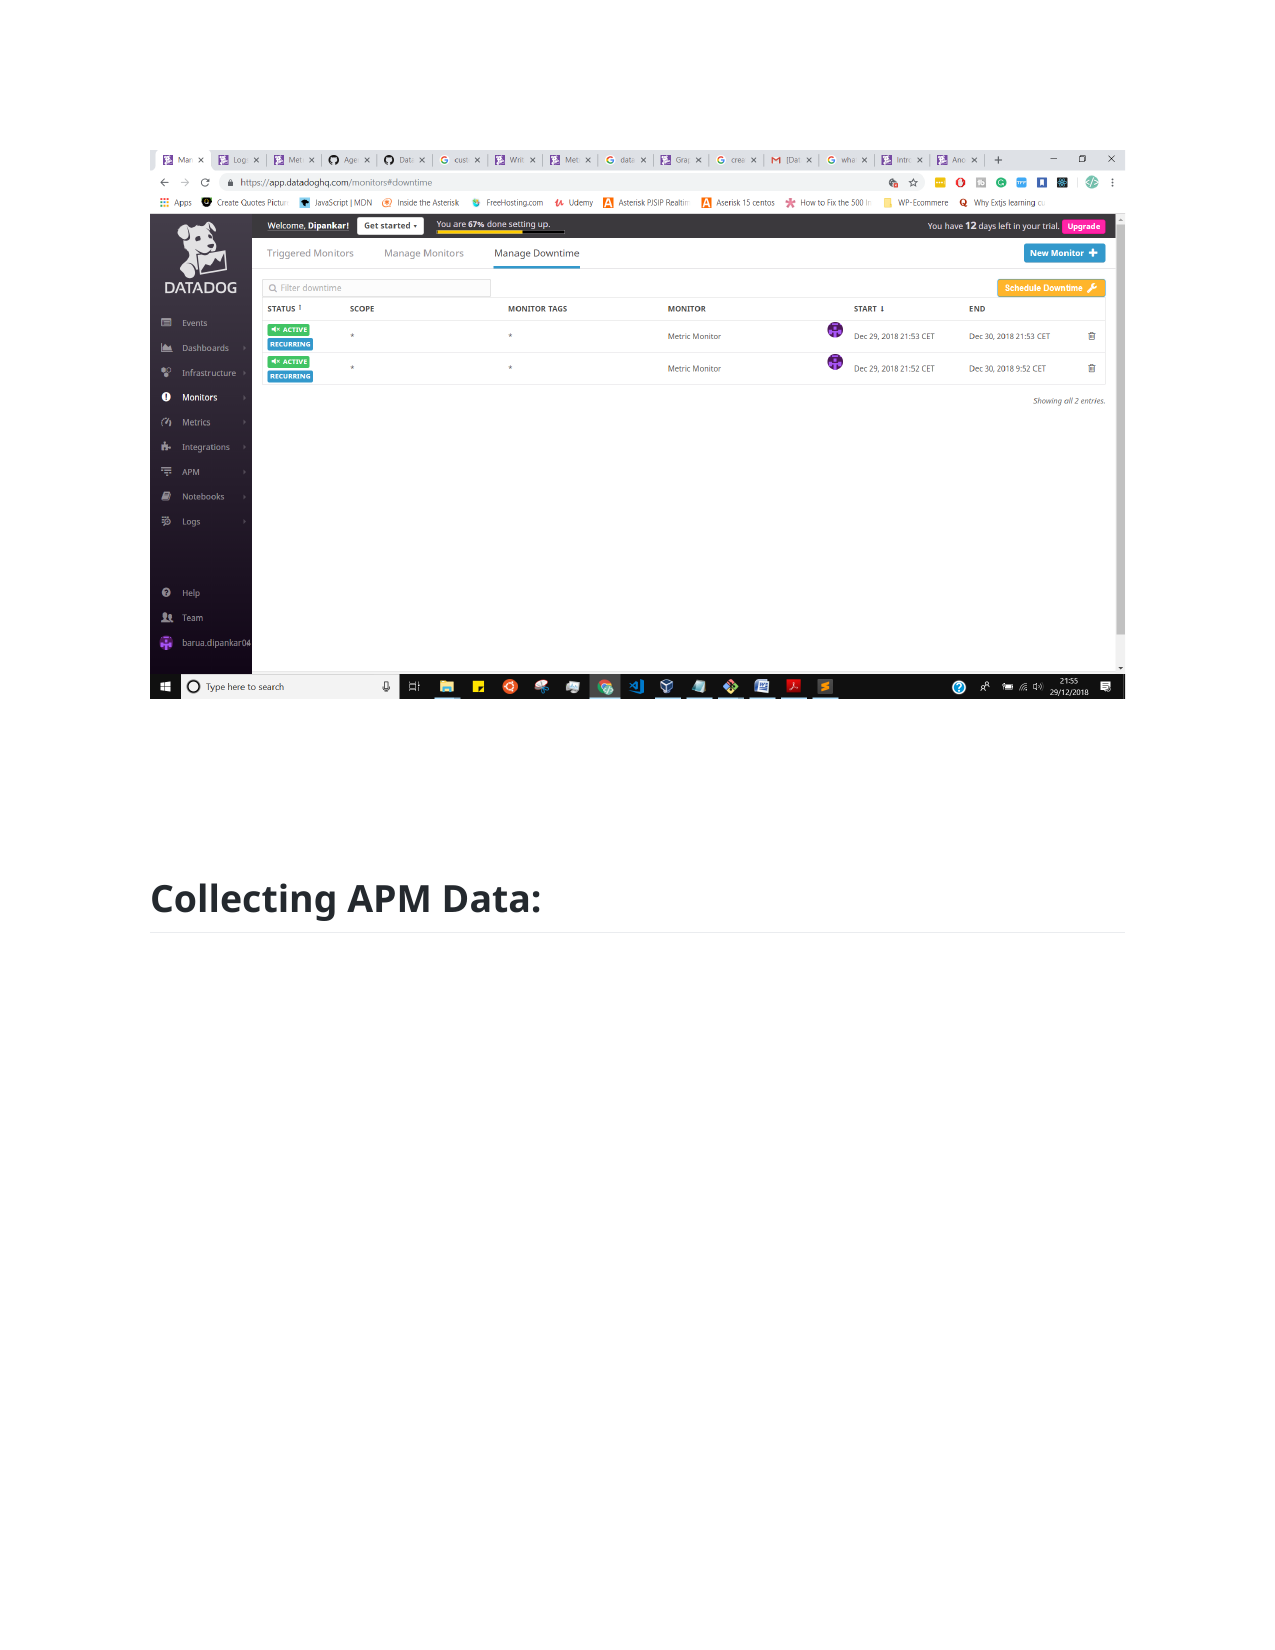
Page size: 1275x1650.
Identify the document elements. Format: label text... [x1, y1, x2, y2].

text Collecting APM Data: [150, 872, 1125, 932]
picture [150, 150, 1125, 699]
